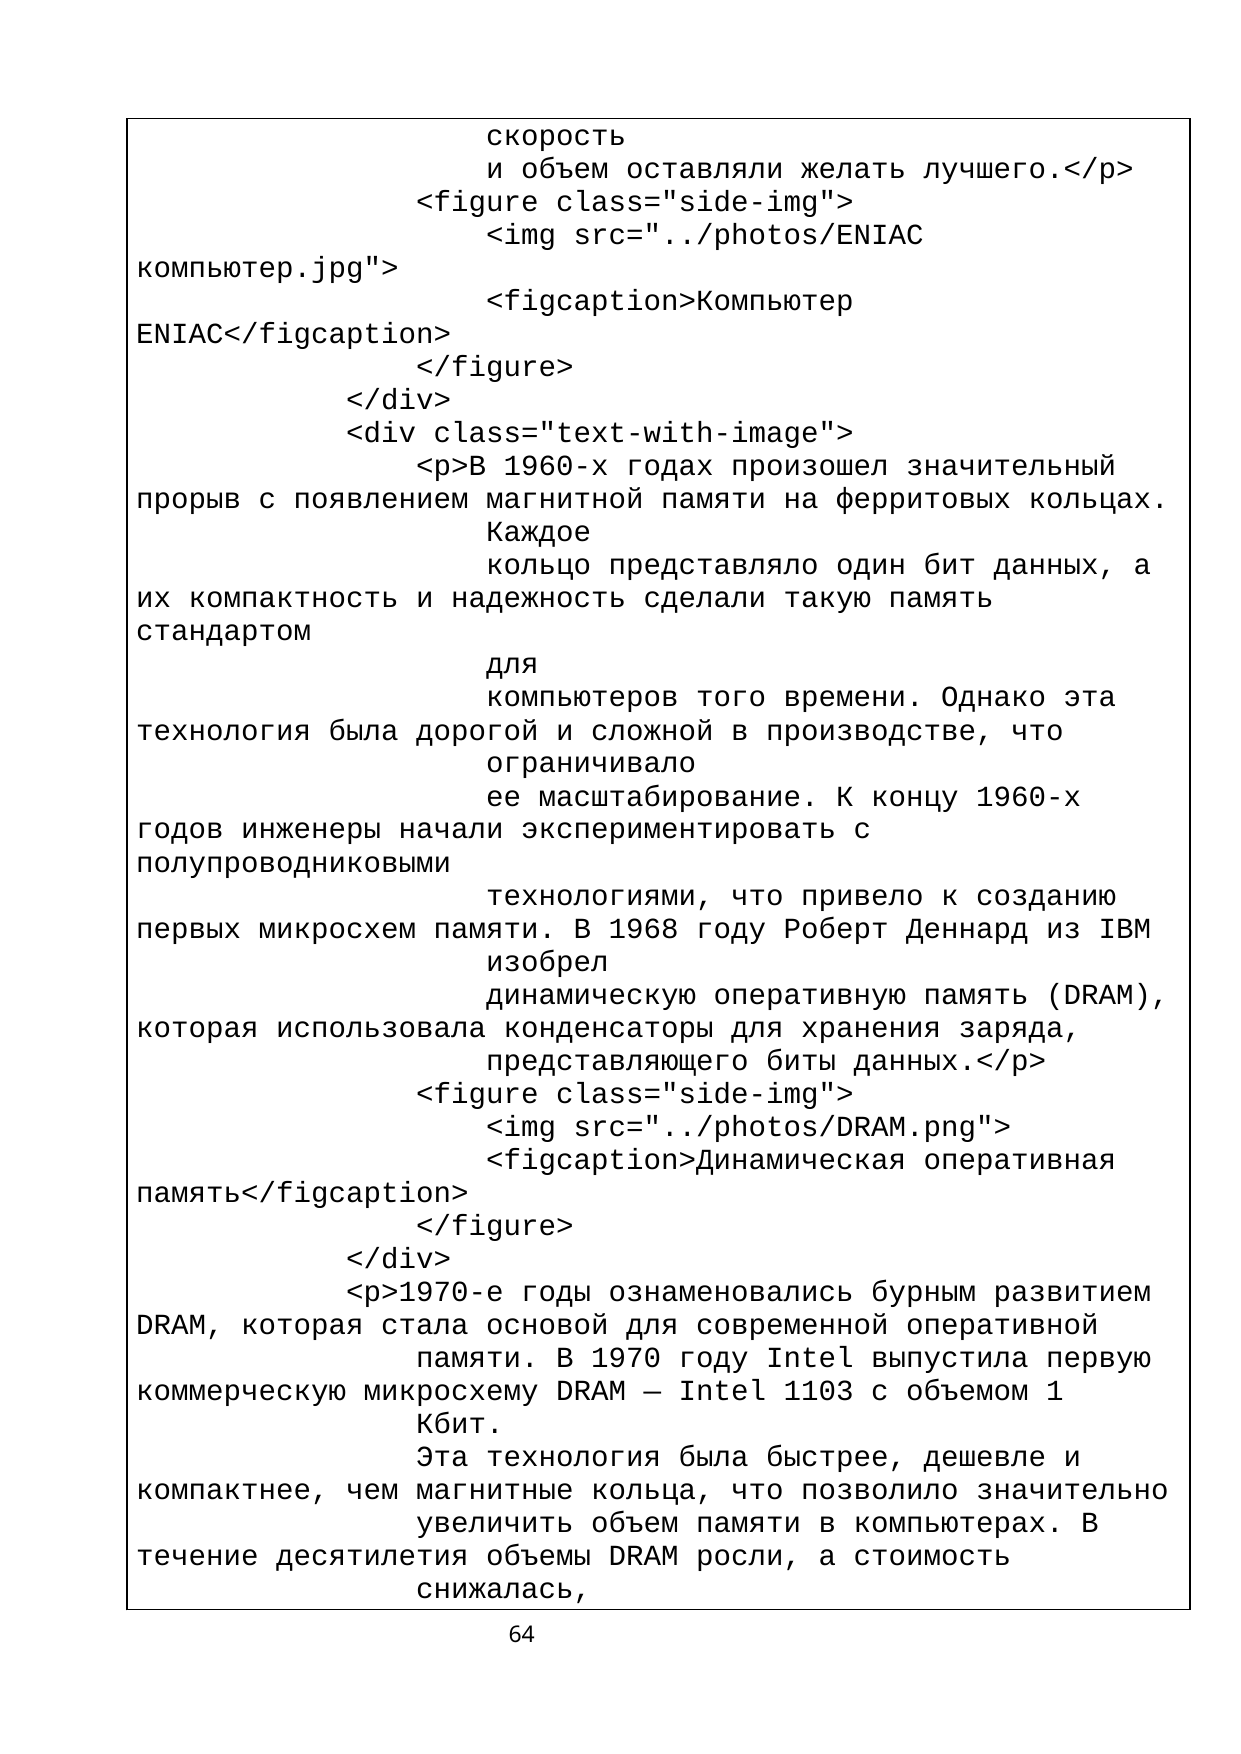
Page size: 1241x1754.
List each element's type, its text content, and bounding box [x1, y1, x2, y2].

text изобрел [136, 947, 1181, 980]
text <figcaption>Компьютер ENIAC</figcaption> [136, 286, 1181, 352]
text динамическую оперативную память (DRAM), которая использовала конденсаторы для хранения заряда, [136, 980, 1181, 1046]
text </div> [136, 385, 1181, 418]
text компьютеров того времени. Однако эта технология была дорогой и сложной в производстве, что [136, 683, 1181, 749]
text </div> [136, 1244, 1181, 1277]
text Кбит. [136, 1409, 1181, 1442]
text скорость [128, 119, 1189, 154]
text кольцо представляло один бит данных, а их компактность и надежность сделали такую память стандартом [136, 551, 1181, 649]
text памяти. В 1970 году Intel выпустила первую коммерческую микросхему DRAM — Intel 1103 с объемом 1 [136, 1343, 1181, 1409]
text <figure class="side-img"> [136, 1079, 1181, 1112]
text ее масштабирование. К концу 1960-х годов инженеры начали экспериментировать с полупроводниковыми [136, 782, 1181, 881]
text </figure> [136, 1211, 1181, 1244]
text <img src="../photos/ENIAC компьютер.jpg"> [136, 220, 1181, 286]
text представляющего биты данных.</p> [136, 1046, 1181, 1079]
text снижалась, [128, 1571, 1189, 1609]
text и объем оставляли желать лучшего.</p> [136, 154, 1181, 187]
text ограничивало [136, 749, 1181, 782]
text <div class="text-with-image"> [136, 418, 1181, 451]
text <figcaption>Динамическая оперативная память</figcaption> [136, 1145, 1181, 1211]
text увеличить объем памяти в компьютерах. В течение десятилетия объемы DRAM росли, а стоимость [136, 1508, 1181, 1571]
text Эта технология была быстрее, дешевле и компактнее, чем магнитные кольца, что позволило значительно [136, 1442, 1181, 1508]
text технологиями, что привело к созданию первых микросхем памяти. В 1968 году Роберт Деннард из IBM [136, 881, 1181, 947]
text Каждое [136, 517, 1181, 551]
text <figure class="side-img"> [136, 187, 1181, 220]
text <p>В 1960-х годах произошел значительный прорыв с появлением магнитной памяти на ферритовых кольцах. [136, 451, 1181, 517]
text <p>1970-е годы ознаменовались бурным развитием DRAM, которая стала основой для современной оперативной [136, 1277, 1181, 1343]
text для [136, 649, 1181, 683]
text <img src="../photos/DRAM.png"> [136, 1112, 1181, 1145]
text </figure> [136, 352, 1181, 385]
